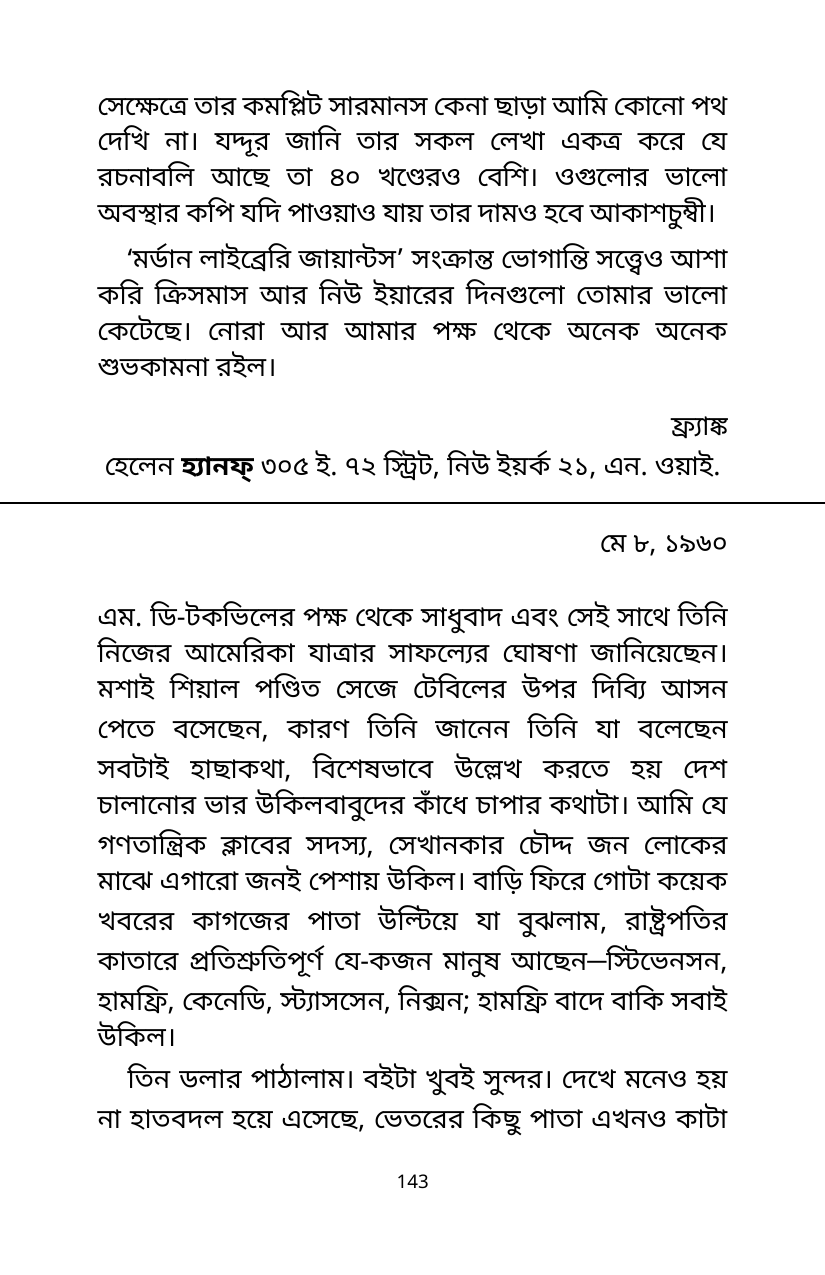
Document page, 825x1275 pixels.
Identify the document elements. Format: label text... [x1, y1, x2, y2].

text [97, 1063, 727, 1139]
text হেলেন হ্যানফ্ ৩০৫ ই. ৭২ স্ট্রিট, নিউ ইয়র্ক ২১, এন. ওয়াই. [97, 446, 727, 486]
text মে ৮, ১৯৬০ [97, 523, 727, 563]
text এম. ডি-টকভিলের পক্ষ থেকে সাধুবাদ এবং সেই সাথে তিনি নিজের আমেরিকা যাত্রার সাফল্যের ঘোষণা জানিয়েছেন। মশাই শিয়াল পণ্ডিত সেজে টেবিলের উপর দিব্যি আসন পেতে বসেছেন, কারণ তিনি জানেন তিনি যা বলেছেন সবটাই হাছাকথা, বিশেষভাবে উল্লেখ করতে হয় দেশ চালানোর ভার উকিলবাবুদের কাঁধে চাপার কথাটা। আমি যে গণতান্ত্রিক ক্লাবের সদস্য, সেখানকার চৌদ্দ জন লোকের মাঝে এগারো জনই পেশায় উকিল। বাড়ি ফিরে গোটা কয়েক খবরের কাগজের পাতা উল্টিয়ে যা বুঝলাম, রাষ্ট্রপতির কাতারে প্রতিশ্রুতিপূর্ণ যে-কজন মানুষ আছেন─স্টিভেনসন, হামফ্রি, কেনেডি, স্ট্যাসসেন, নিক্সন; হামফ্রি বাদে বাকি সবাই উকিল। [97, 598, 727, 1057]
text ফ্র্যাঙ্ক [97, 411, 727, 446]
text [97, 90, 727, 234]
text ‘মর্ডান লাইব্রেরি জায়ান্টস’ সংক্রান্ত ভোগান্তি সত্ত্বেও আশা করি ক্রিসমাস আর নিউ ইয়ারের দিনগুলো তোমার ভালো কেটেছে। নোরা আর আমার পক্ষ থেকে অনেক অনেক শুভকামনা রইল। [97, 240, 727, 388]
